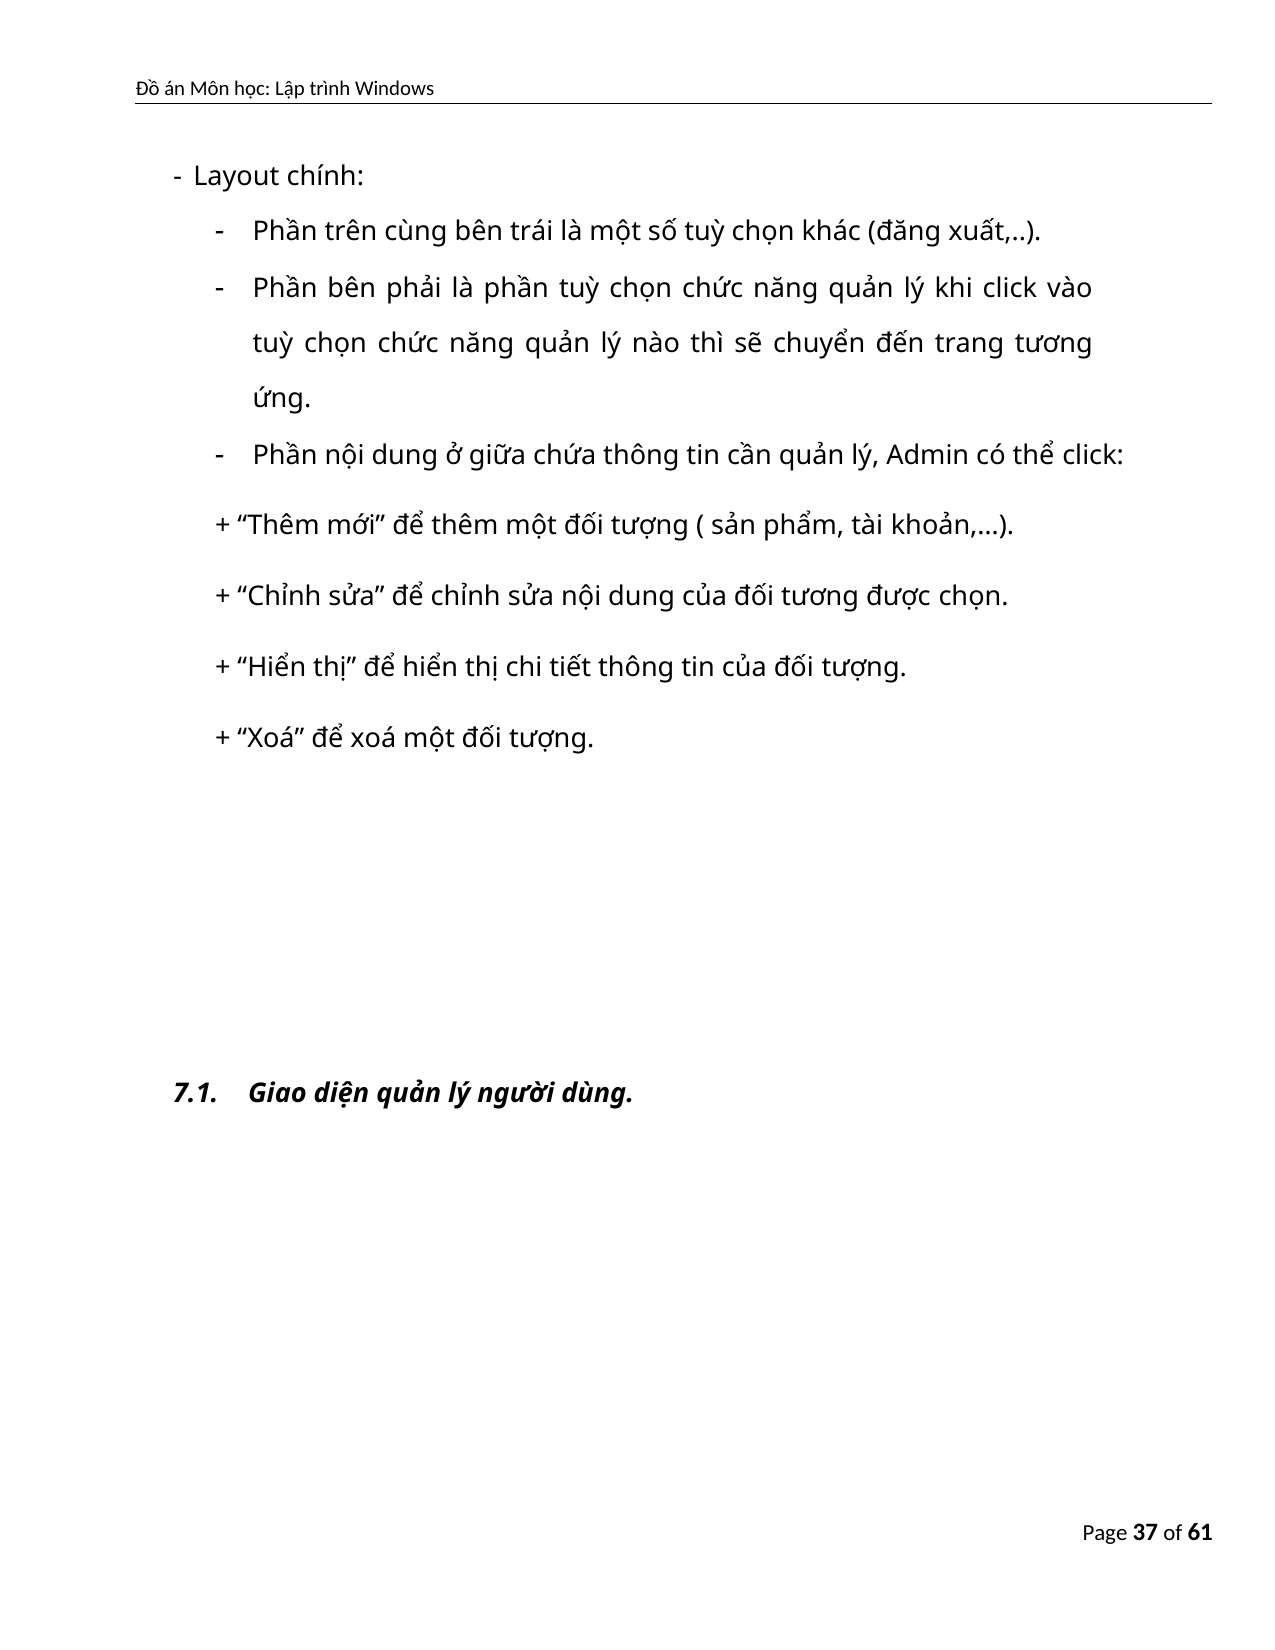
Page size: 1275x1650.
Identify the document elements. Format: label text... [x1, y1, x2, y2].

list Phần trên cùng bên trái là một số tuỳ chọn khác (đăng xuất,..). [215, 212, 1081, 248]
text + “Hiển thị” để hiển thị chi tiết thông tin của đối tượng. [215, 648, 1212, 684]
list Phần nội dung ở giữa chứa thông tin cần quản lý, Admin có thể click: [215, 435, 1212, 472]
list Phần bên phải là phần tuỳ chọn chức năng quản lý khi click vào tuỳ chọn chức năng quản lý nào thì sẽ chuyển đến trang tương ứng. [215, 268, 1094, 416]
list Layout chính: [173, 156, 1212, 193]
text + “Chỉnh sửa” để chỉnh sửa nội dung của đối tương được chọn. [215, 577, 1212, 613]
text + “Xoá” để xoá một đối tượng. [215, 718, 1212, 755]
list Giao diện quản lý người dùng. [173, 1073, 1212, 1110]
text + “Thêm mới” để thêm một đối tượng ( sản phẩm, tài khoản,…). [215, 506, 1212, 543]
